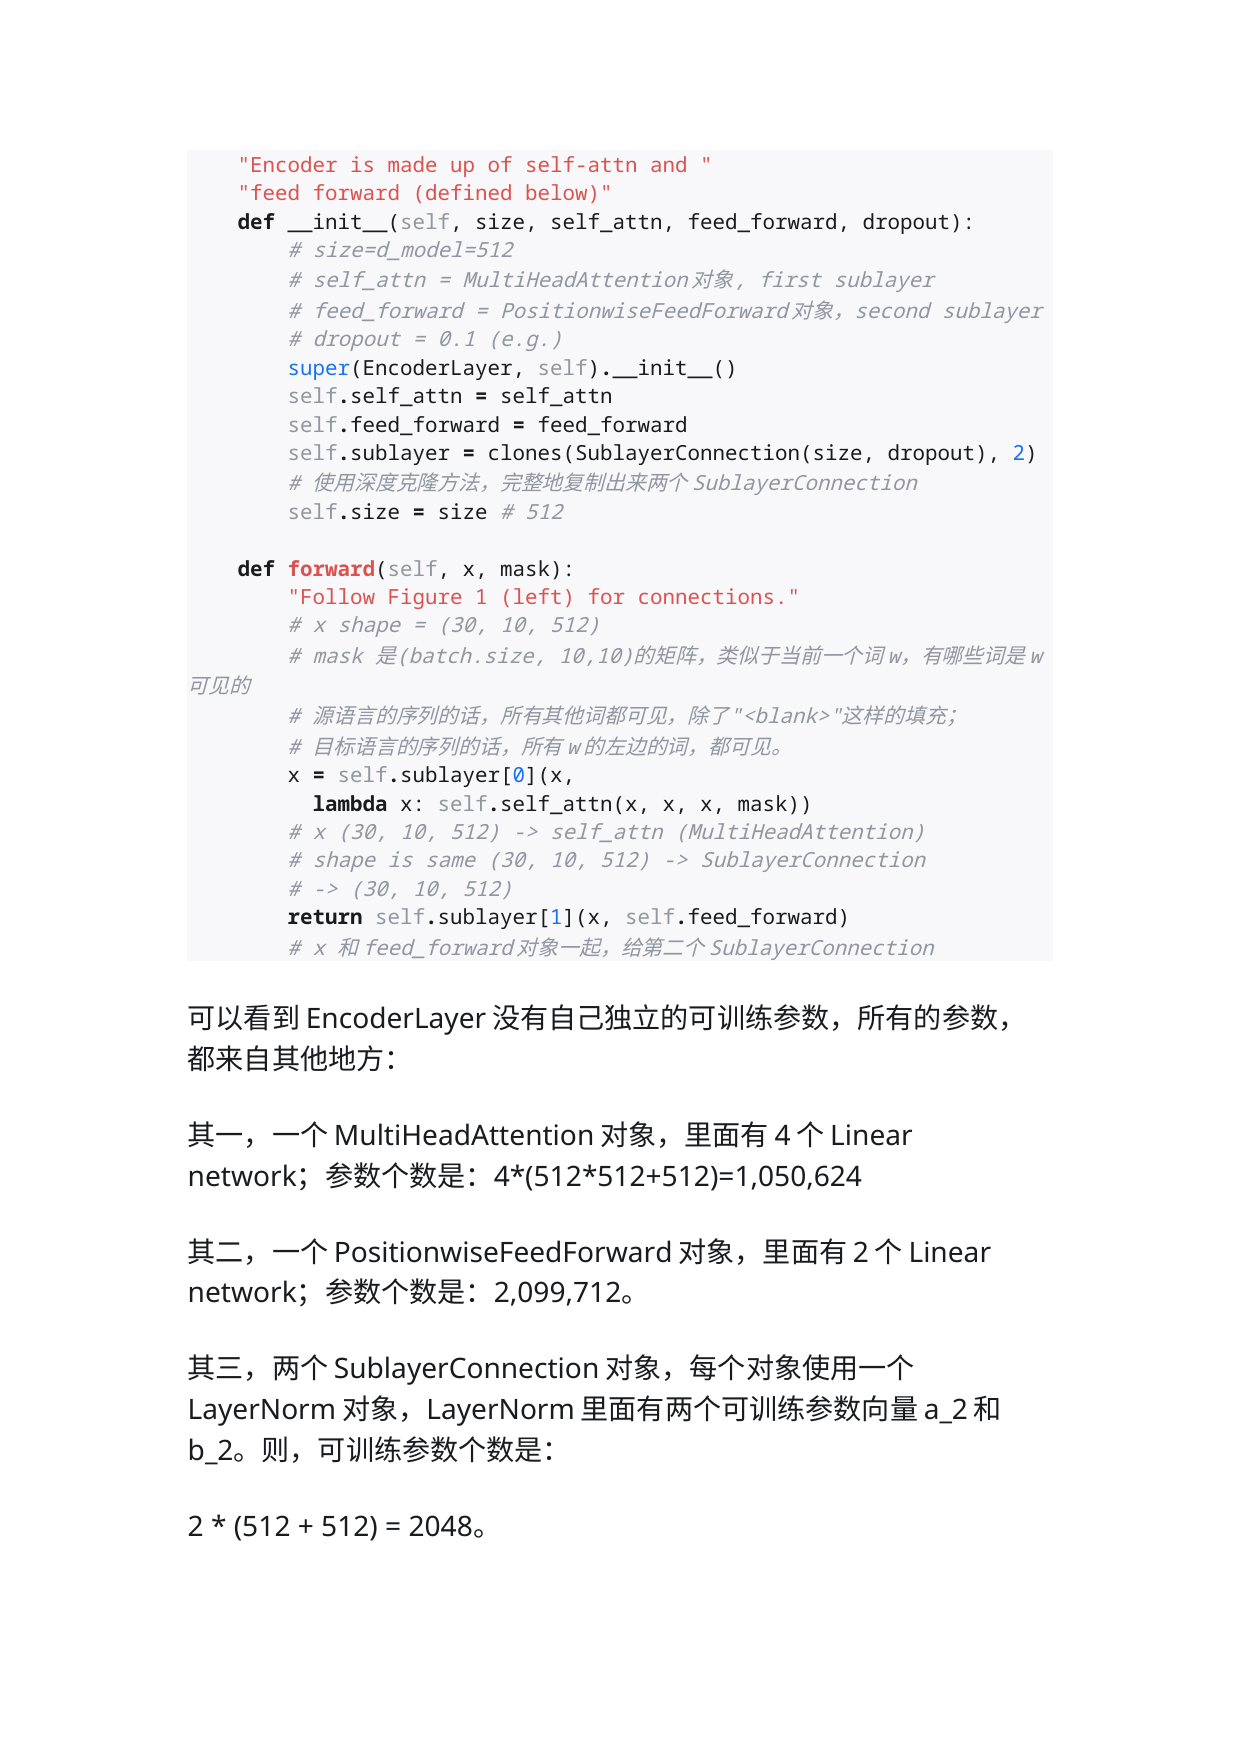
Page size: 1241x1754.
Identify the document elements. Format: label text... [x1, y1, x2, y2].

text self.sublayer = clones(SublayerConnection(size, dropout), 2) [187, 438, 1053, 467]
text def forward(self, x, mask): [187, 554, 1053, 582]
text # shape is same (30, 10, 512) -> SublayerConnection [187, 846, 1053, 874]
text # -> (30, 10, 512) [187, 874, 1053, 902]
text # dropout = 0.1 (e.g.) [187, 324, 1053, 353]
text self.size = size # 512 [187, 497, 1053, 525]
text # 使用深度克隆方法，完整地复制出来两个SublayerConnection [187, 467, 1053, 497]
text # self_attn = MultiHeadAttention对象, first sublayer [187, 264, 1053, 294]
text 可以看到EncoderLayer没有自己独立的可训练参数，所有的参数，都来自其他地方： [187, 996, 1053, 1078]
text x = self.sublayer[0](x, [187, 760, 1053, 789]
text self.feed_forward = feed_forward [187, 410, 1053, 438]
text 其二，一个PositionwiseFeedForward对象，里面有2个Linear network；参数个数是：2,099,712。 [187, 1229, 1053, 1311]
text # mask 是(batch.size, 10,10)的矩阵，类似于当前一个词w，有哪些词是w可见的 [187, 639, 1053, 699]
text lambda x: self.self_attn(x, x, x, mask)) [187, 789, 1053, 817]
text "Follow Figure 1 (left) for connections." [187, 582, 1053, 611]
text # x (30, 10, 512) -> self_attn (MultiHeadAttention) [187, 817, 1053, 846]
text # x shape = (30, 10, 512) [187, 611, 1053, 639]
text # x 和feed_forward对象一起，给第二个SublayerConnection [187, 931, 1053, 961]
text # 源语言的序列的话，所有其他词都可见，除了"<blank>"这样的填充； [187, 699, 1053, 730]
text 其一，一个MultiHeadAttention对象，里面有4个Linear network；参数个数是：4*(512*512+512)=1,050,624 [187, 1113, 1053, 1194]
text return self.sublayer[1](x, self.feed_forward) [187, 902, 1053, 931]
text super(EncoderLayer, self).__init__() [187, 353, 1053, 381]
text # feed_forward = PositionwiseFeedForward对象，second sublayer [187, 294, 1053, 324]
text self.self_attn = self_attn [187, 381, 1053, 410]
text # 目标语言的序列的话，所有w的左边的词，都可见。 [187, 730, 1053, 760]
text "feed forward (defined below)" [187, 178, 1053, 207]
text # size=d_model=512 [187, 235, 1053, 264]
text "Encoder is made up of self-attn and " [187, 150, 1053, 178]
text 其三，两个SublayerConnection对象，每个对象使用一个LayerNorm对象，LayerNorm里面有两个可训练参数向量a_2和b_2。则，可训练参数个数是： [187, 1346, 1053, 1468]
text 2 * (512 + 512) = 2048。 [187, 1503, 1053, 1544]
text def __init__(self, size, self_attn, feed_forward, dropout): [187, 207, 1053, 235]
